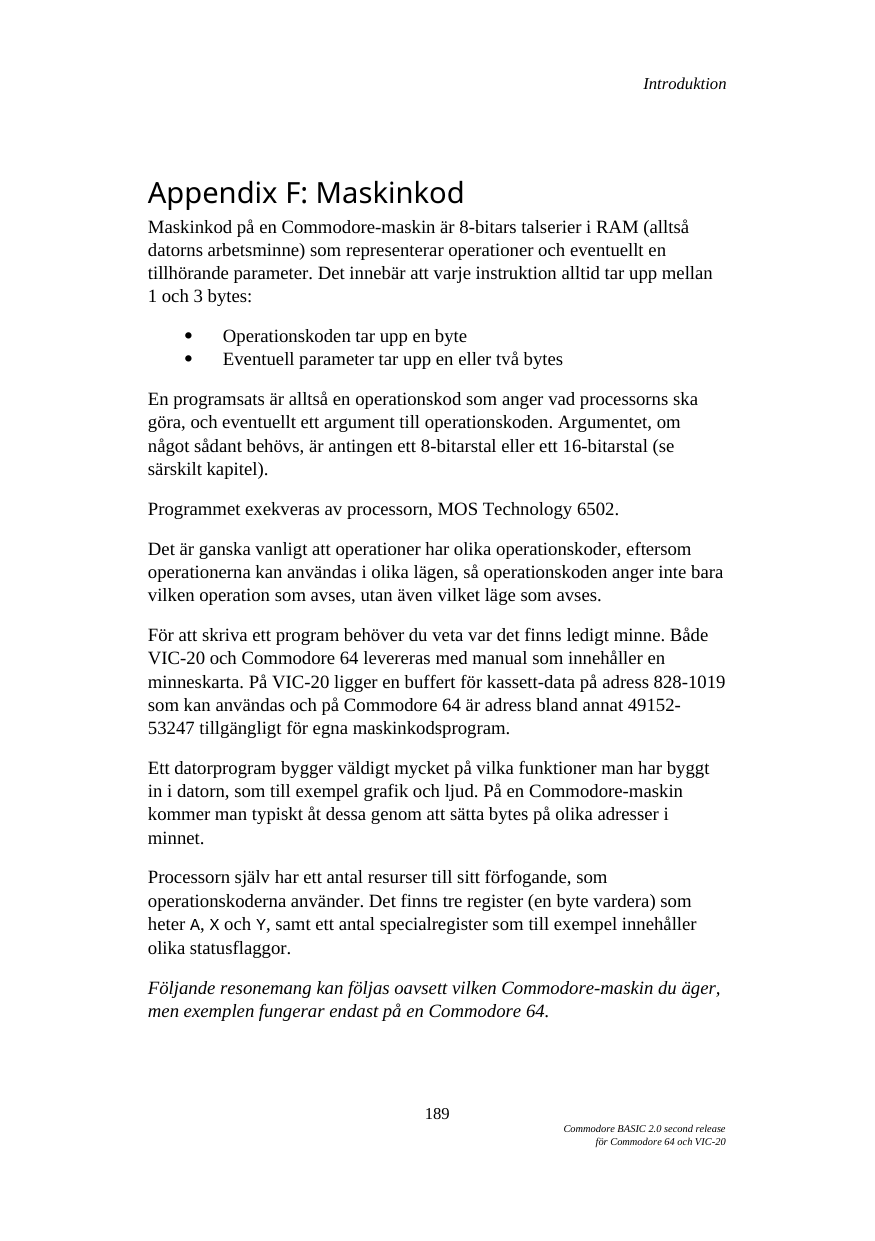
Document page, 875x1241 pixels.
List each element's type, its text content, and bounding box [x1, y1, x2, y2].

text Processorn själv har ett antal resurser till sitt förfogande, som operationskoderna använder. Det finns tre register (en byte vardera) som heter A, X och Y, samt ett antal specialregister som till exempel innehåller olika statusflaggor. [148, 866, 726, 959]
text Det är ganska vanligt att operationer har olika operationskoder, eftersom operationerna kan användas i olika lägen, så operationskoden anger inte bara vilken operation som avses, utan även vilket läge som avses. [148, 538, 726, 606]
text En programsats är alltså en operationskod som anger vad processorns ska göra, och eventuellt ett argument till operationskoden. Argumentet, om något sådant behövs, är antingen ett 8-bitarstal eller ett 16-bitarstal (se särskilt kapitel). [148, 388, 726, 479]
list Operationskoden tar upp en byte [185, 325, 726, 347]
text Maskinkod på en Commodore-maskin är 8-bitars talserier i RAM (alltså datorns arbetsminne) som representerar operationer och eventuellt en tillhörande parameter. Det innebär att varje instruktion alltid tar upp mellan 1 och 3 bytes: [148, 216, 726, 307]
text Ett datorprogram bygger väldigt mycket på vilka funktioner man har byggt in i datorn, som till exempel grafik och ljud. På en Commodore-maskin kommer man typiskt åt dessa genom att sätta bytes på olika adresser i minnet. [148, 757, 726, 848]
text För att skriva ett program behöver du veta var det finns ledigt minne. Både VIC-20 och Commodore 64 levereras med manual som innehåller en minneskarta. På VIC-20 ligger en buffert för kassett-data på adress 828-1019 som kan användas och på Commodore 64 är adress bland annat 49152-53247 tillgängligt för egna maskinkodsprogram. [148, 624, 726, 738]
list Eventuell parameter tar upp en eller två bytes [185, 348, 726, 370]
subtitle Appendix F: Maskinkod [148, 173, 726, 212]
text Följande resonemang kan följas oavsett vilken Commodore-maskin du äger, men exemplen fungerar endast på en Commodore 64. [148, 977, 726, 1022]
text Programmet exekveras av processorn, MOS Technology 6502. [148, 498, 726, 519]
